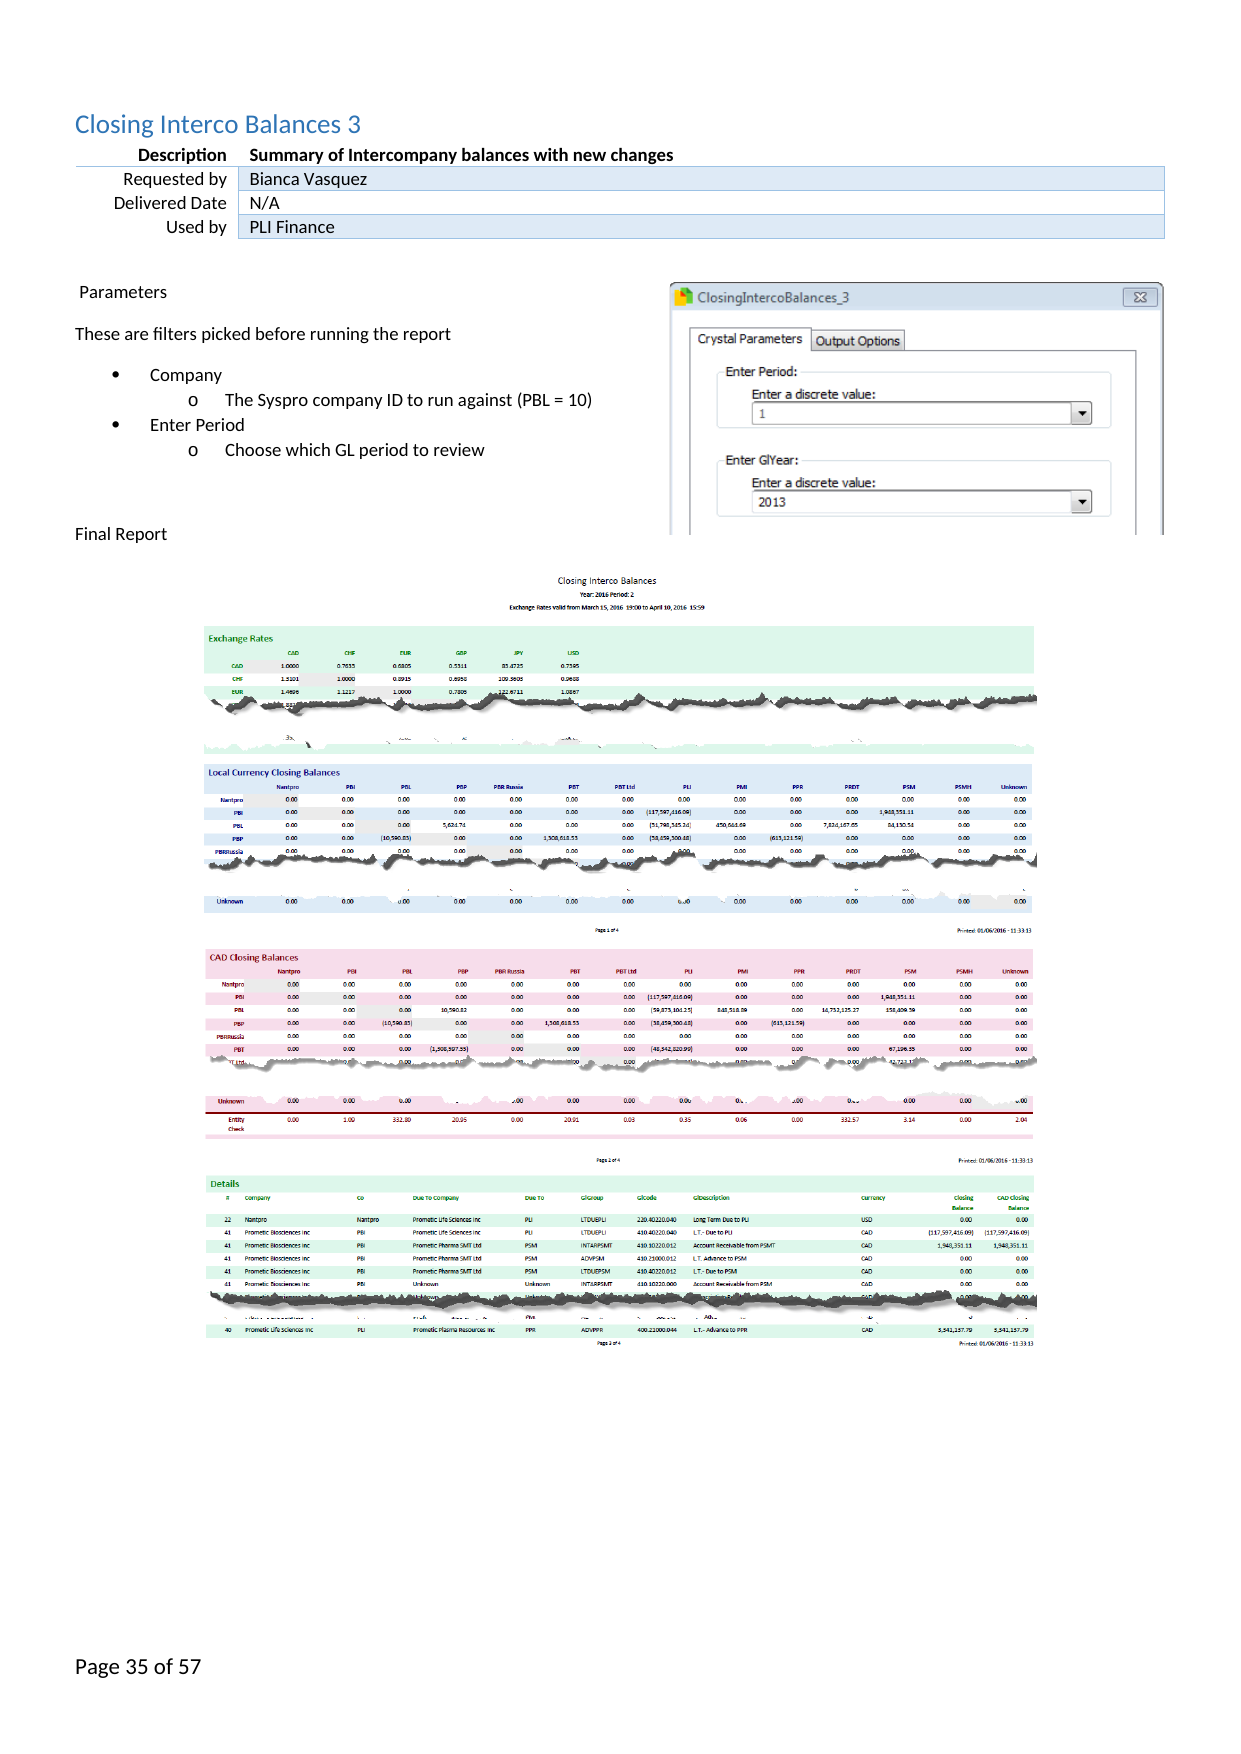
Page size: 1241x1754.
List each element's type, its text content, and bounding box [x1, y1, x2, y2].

table_cell N/A [239, 191, 1164, 214]
subtitle Closing Interco Balances 3 [75, 108, 1165, 141]
list Choose which GL period to review [187, 438, 669, 462]
text Parameters [75, 280, 1165, 303]
list Company [112, 363, 669, 386]
table_header Description [76, 143, 238, 166]
list Enter Period [112, 413, 669, 436]
table_cell Used by [76, 214, 238, 238]
picture [669, 282, 1166, 535]
table_cell Requested by [76, 167, 238, 190]
list The Syspro company ID to run against (PBL = 10) [187, 388, 669, 412]
table_cell Delivered Date [76, 190, 238, 214]
table_cell PLI Finance [239, 215, 1164, 238]
table_header Summary of Intercompany balances with new changes [238, 143, 1165, 166]
text Final Report [75, 522, 1165, 545]
table_cell Bianca Vasquez [239, 167, 1164, 190]
picture [203, 563, 1037, 1354]
text These are filters picked before running the report [75, 322, 669, 345]
